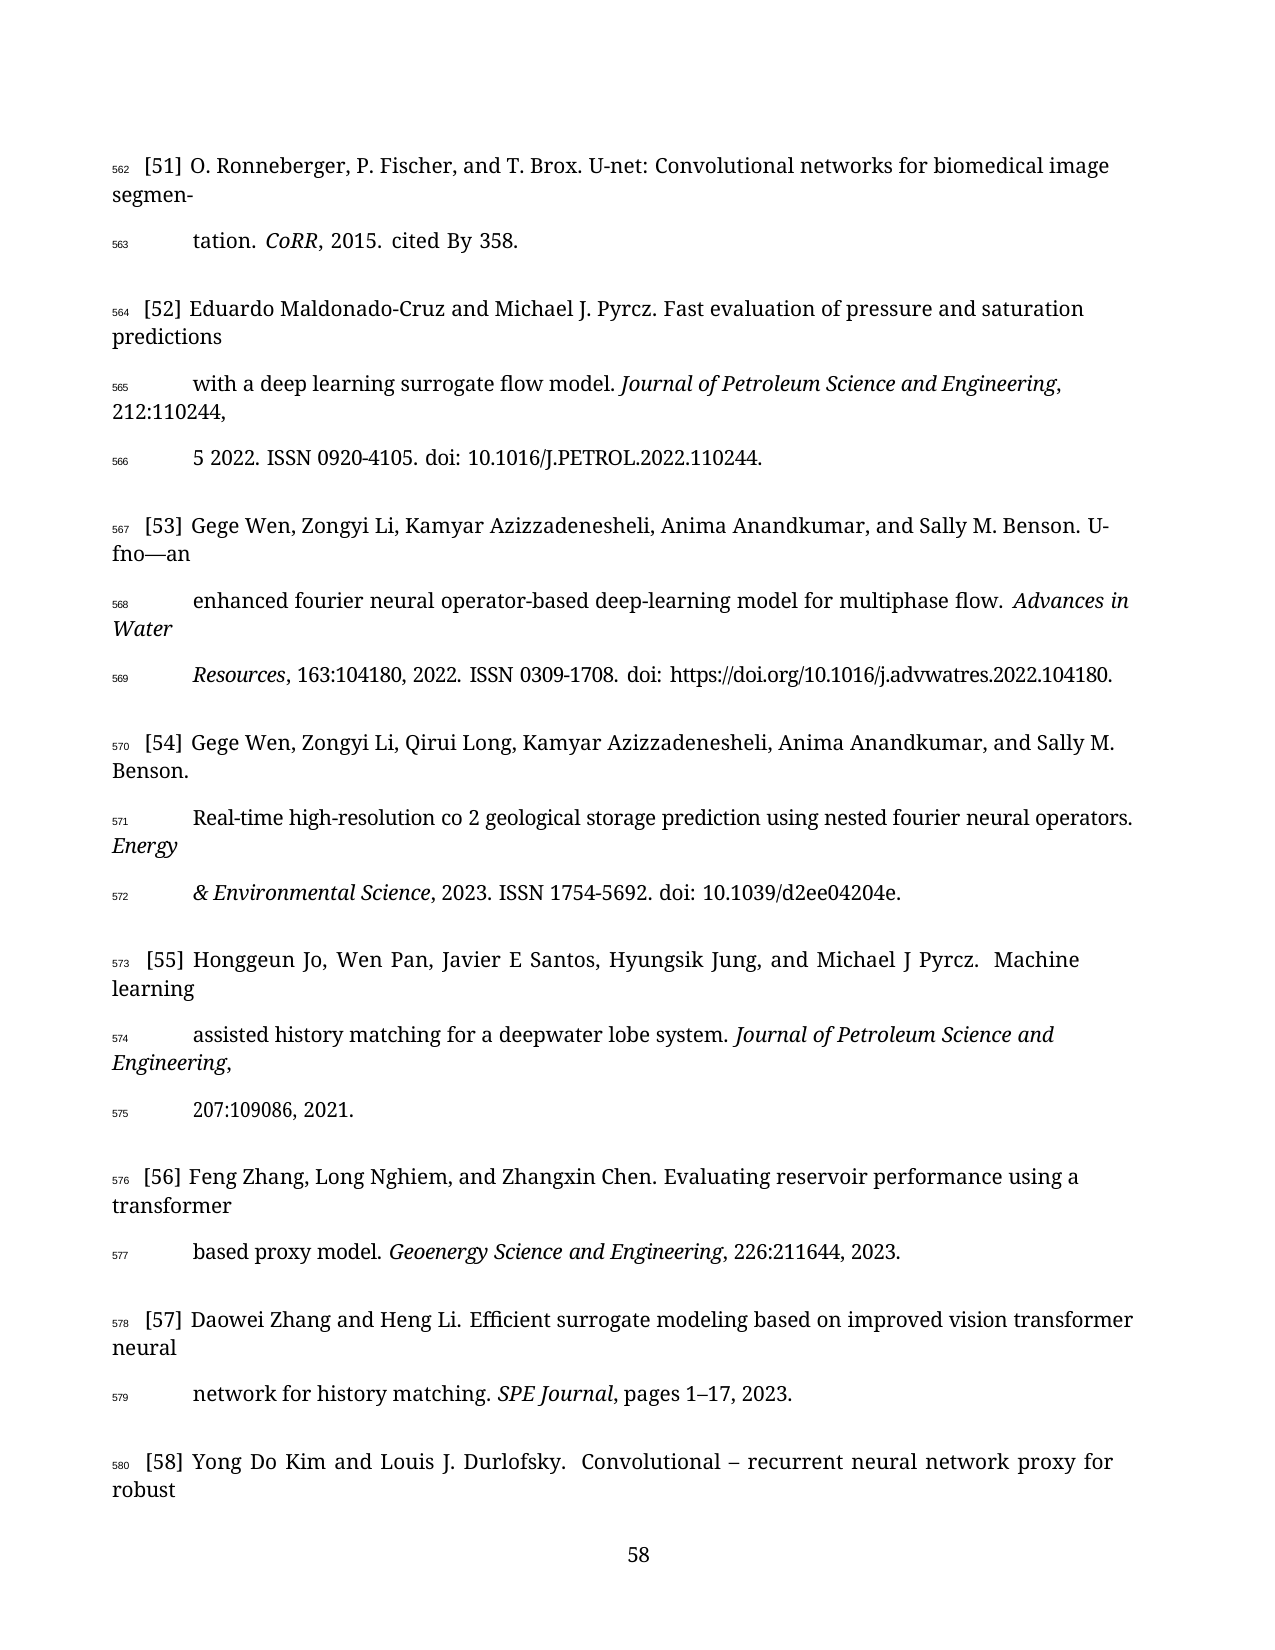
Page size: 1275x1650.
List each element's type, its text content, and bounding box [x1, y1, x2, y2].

text 562 [51] O. Ronneberger, P. Fischer, and T. Brox. U-net: Convolutional networks for biomedical image segmen- [112, 152, 1142, 208]
text 574 assisted history matching for a deepwater lobe system. Journal of Petroleum Science and Engineering, [112, 1020, 1142, 1077]
text 564 [52] Eduardo Maldonado-Cruz and Michael J. Pyrcz. Fast evaluation of pressure and saturation predictions [112, 294, 1142, 351]
text 573 [55] Honggeun Jo, Wen Pan, Javier E Santos, Hyungsik Jung, and Michael J Pyrcz. Machine learning [112, 945, 1142, 1002]
text 565 with a deep learning surrogate flow model. Journal of Petroleum Science and Engineering, 212:110244, [112, 369, 1142, 426]
text 579 network for history matching. SPE Journal, pages 1–17, 2023. [112, 1379, 1142, 1408]
text 578 [57] Daowei Zhang and Heng Li. Efficient surrogate modeling based on improved vision transformer neural [112, 1305, 1142, 1362]
text 575 207:109086, 2021. [112, 1095, 1142, 1123]
text 569 Resources, 163:104180, 2022. ISSN 0309-1708. doi: https://doi.org/10.1016/j.advwatres.2022.104180. [112, 661, 1142, 689]
text 568 enhanced fourier neural operator-based deep-learning model for multiphase flow. Advances in Water [112, 586, 1142, 643]
text 572 & Environmental Science, 2023. ISSN 1754-5692. doi: 10.1039/d2ee04204e. [112, 878, 1142, 906]
text 563 tation. CoRR, 2015. cited By 358. [112, 226, 1142, 255]
text 567 [53] Gege Wen, Zongyi Li, Kamyar Azizzadenesheli, Anima Anandkumar, and Sally M. Benson. U-fno—an [112, 511, 1142, 568]
text 580 [58] Yong Do Kim and Louis J. Durlofsky. Convolutional – recurrent neural network proxy for robust [112, 1447, 1142, 1504]
text 566 5 2022. ISSN 0920-4105. doi: 10.1016/J.PETROL.2022.110244. [112, 443, 1142, 472]
text 570 [54] Gege Wen, Zongyi Li, Qirui Long, Kamyar Azizzadenesheli, Anima Anandkumar, and Sally M. Benson. [112, 728, 1142, 785]
text 571 Real-time high-resolution co 2 geological storage prediction using nested fourier neural operators. Energy [112, 803, 1142, 860]
text 576 [56] Feng Zhang, Long Nghiem, and Zhangxin Chen. Evaluating reservoir performance using a transformer [112, 1162, 1142, 1219]
text 577 based proxy model. Geoenergy Science and Engineering, 226:211644, 2023. [112, 1237, 1142, 1266]
